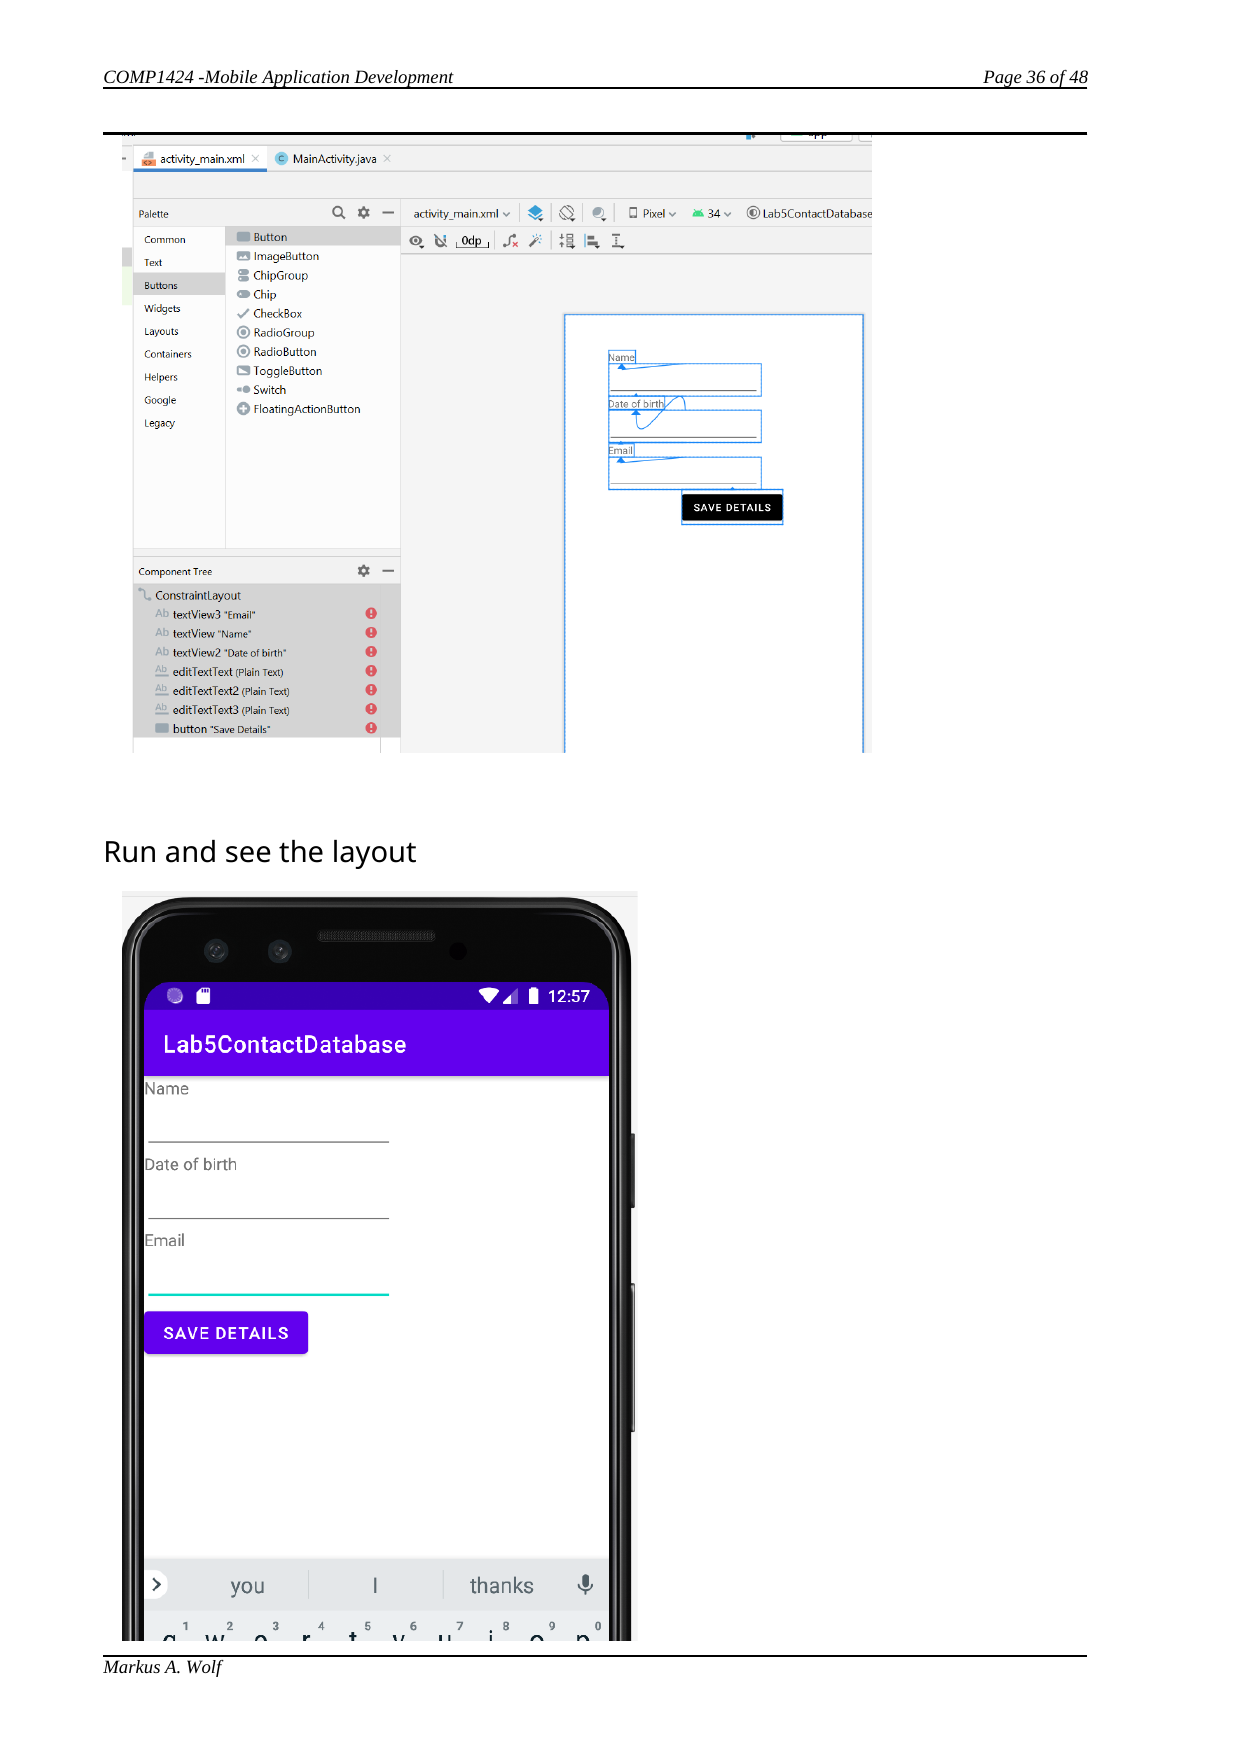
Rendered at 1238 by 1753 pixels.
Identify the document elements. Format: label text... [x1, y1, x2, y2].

text Run and see the layout [103, 831, 1087, 871]
